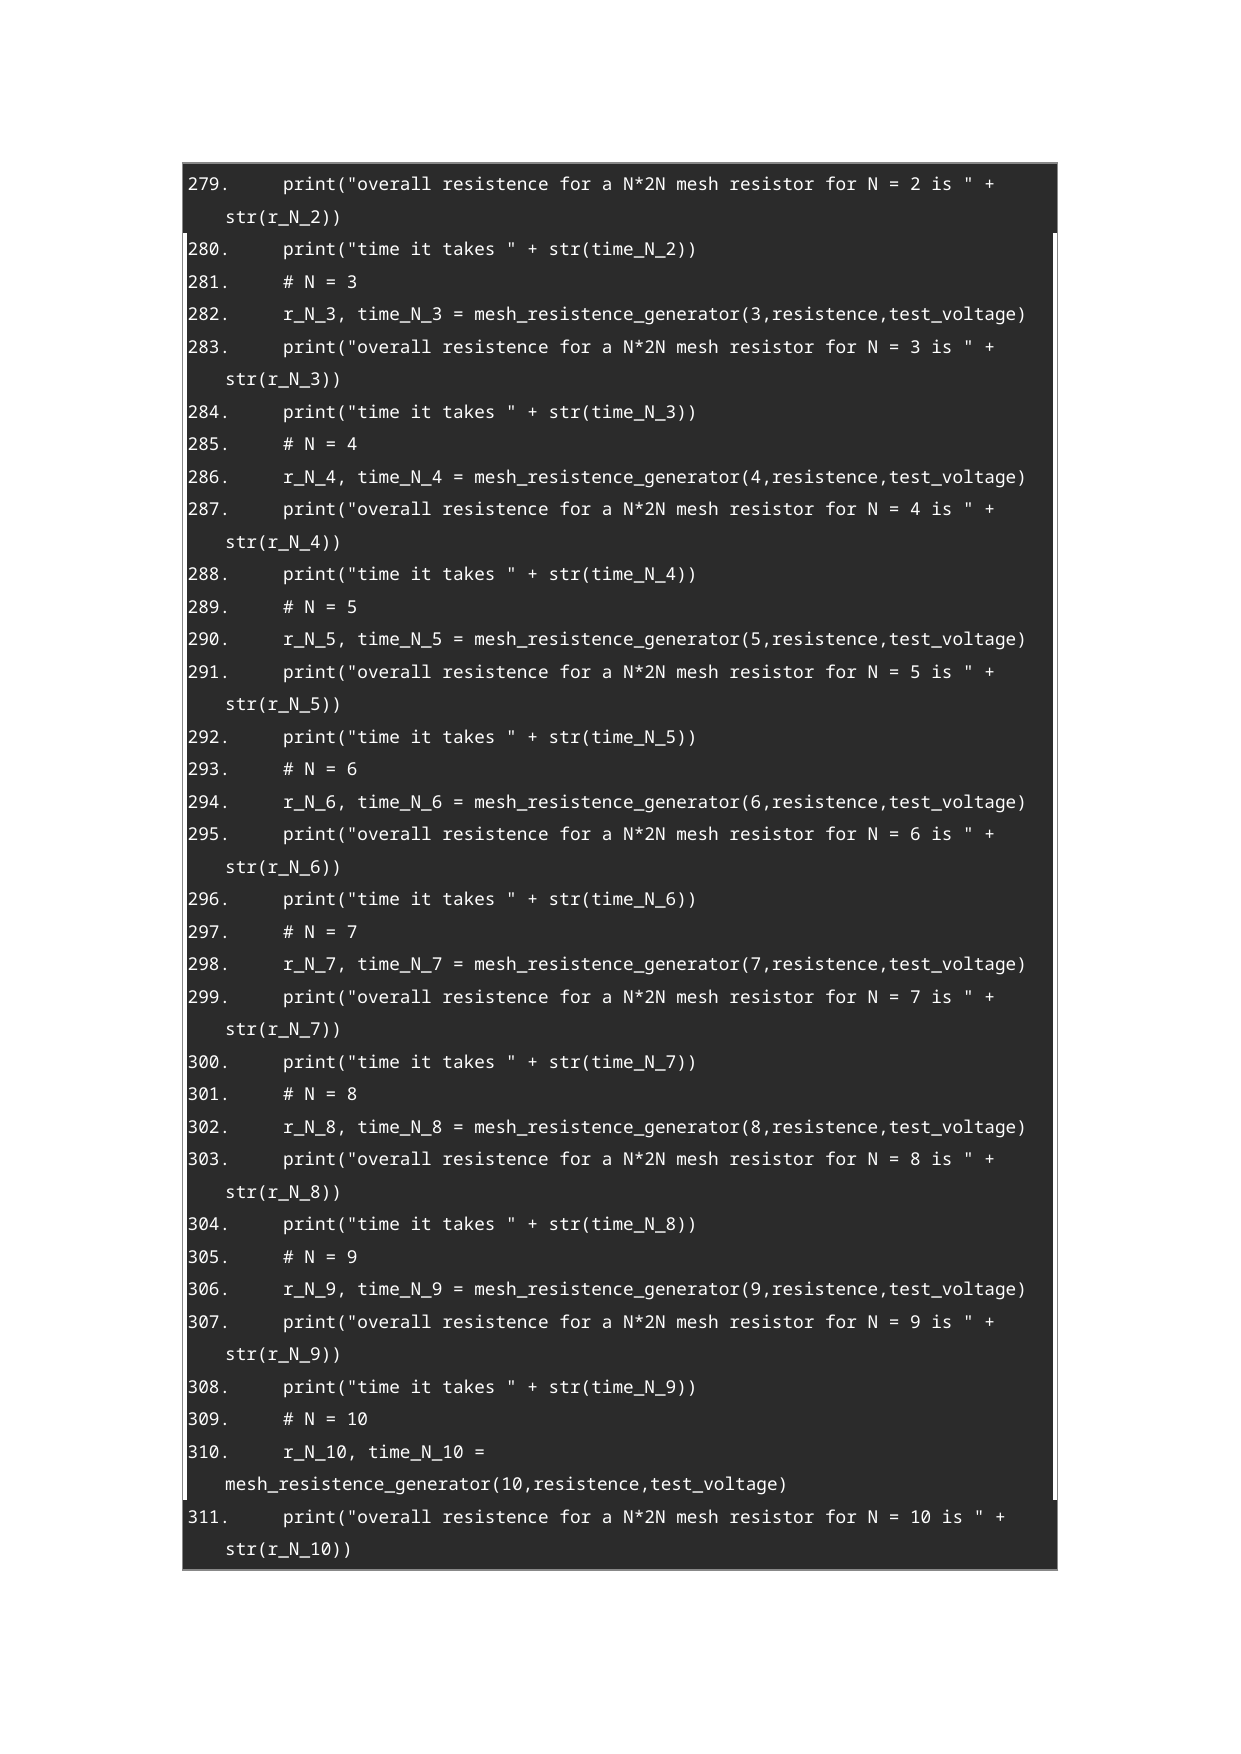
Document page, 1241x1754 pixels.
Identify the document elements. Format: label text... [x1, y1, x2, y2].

list r_N_8, time_N_8 = mesh_resistence_generator(8,resistence,test_voltage) [187, 1110, 1053, 1143]
list print("time it takes " + str(time_N_2)) [187, 233, 1053, 265]
list print("overall resistence for a N*2N mesh resistor for N = 9 is " + str(r_N_9)) [187, 1305, 1053, 1370]
list print("time it takes " + str(time_N_3)) [187, 395, 1053, 428]
list print("time it takes " + str(time_N_7)) [187, 1045, 1053, 1078]
list # N = 9 [187, 1240, 1053, 1273]
list print("overall resistence for a N*2N mesh resistor for N = 5 is " + str(r_N_5)) [187, 655, 1053, 720]
list r_N_7, time_N_7 = mesh_resistence_generator(7,resistence,test_voltage) [187, 948, 1053, 980]
list # N = 6 [187, 753, 1053, 785]
list r_N_10, time_N_10 = mesh_resistence_generator(10,resistence,test_voltage) [187, 1435, 1053, 1494]
list # N = 7 [187, 915, 1053, 948]
list r_N_3, time_N_3 = mesh_resistence_generator(3,resistence,test_voltage) [187, 298, 1053, 330]
list r_N_6, time_N_6 = mesh_resistence_generator(6,resistence,test_voltage) [187, 785, 1053, 818]
list # N = 4 [187, 428, 1053, 460]
list print("overall resistence for a N*2N mesh resistor for N = 7 is " + str(r_N_7)) [187, 980, 1053, 1045]
list print("time it takes " + str(time_N_4)) [187, 558, 1053, 590]
list print("overall resistence for a N*2N mesh resistor for N = 8 is " + str(r_N_8)) [187, 1143, 1053, 1208]
list r_N_5, time_N_5 = mesh_resistence_generator(5,resistence,test_voltage) [187, 623, 1053, 655]
list print("overall resistence for a N*2N mesh resistor for N = 4 is " + str(r_N_4)) [187, 493, 1053, 558]
list print("overall resistence for a N*2N mesh resistor for N = 3 is " + str(r_N_3)) [187, 330, 1053, 395]
list r_N_9, time_N_9 = mesh_resistence_generator(9,resistence,test_voltage) [187, 1273, 1053, 1305]
list print("time it takes " + str(time_N_8)) [187, 1208, 1053, 1240]
list # N = 3 [187, 265, 1053, 298]
list # N = 8 [187, 1078, 1053, 1110]
list print("overall resistence for a N*2N mesh resistor for N = 2 is " + str(r_N_2)) [183, 164, 1057, 233]
list print("time it takes " + str(time_N_9)) [187, 1370, 1053, 1403]
list # N = 5 [187, 590, 1053, 623]
list print("overall resistence for a N*2N mesh resistor for N = 10 is " + str(r_N_10)) [183, 1494, 1057, 1569]
list r_N_4, time_N_4 = mesh_resistence_generator(4,resistence,test_voltage) [187, 460, 1053, 493]
list # N = 10 [187, 1403, 1053, 1435]
list print("overall resistence for a N*2N mesh resistor for N = 6 is " + str(r_N_6)) [187, 818, 1053, 883]
list print("time it takes " + str(time_N_5)) [187, 720, 1053, 753]
list print("time it takes " + str(time_N_6)) [187, 883, 1053, 915]
